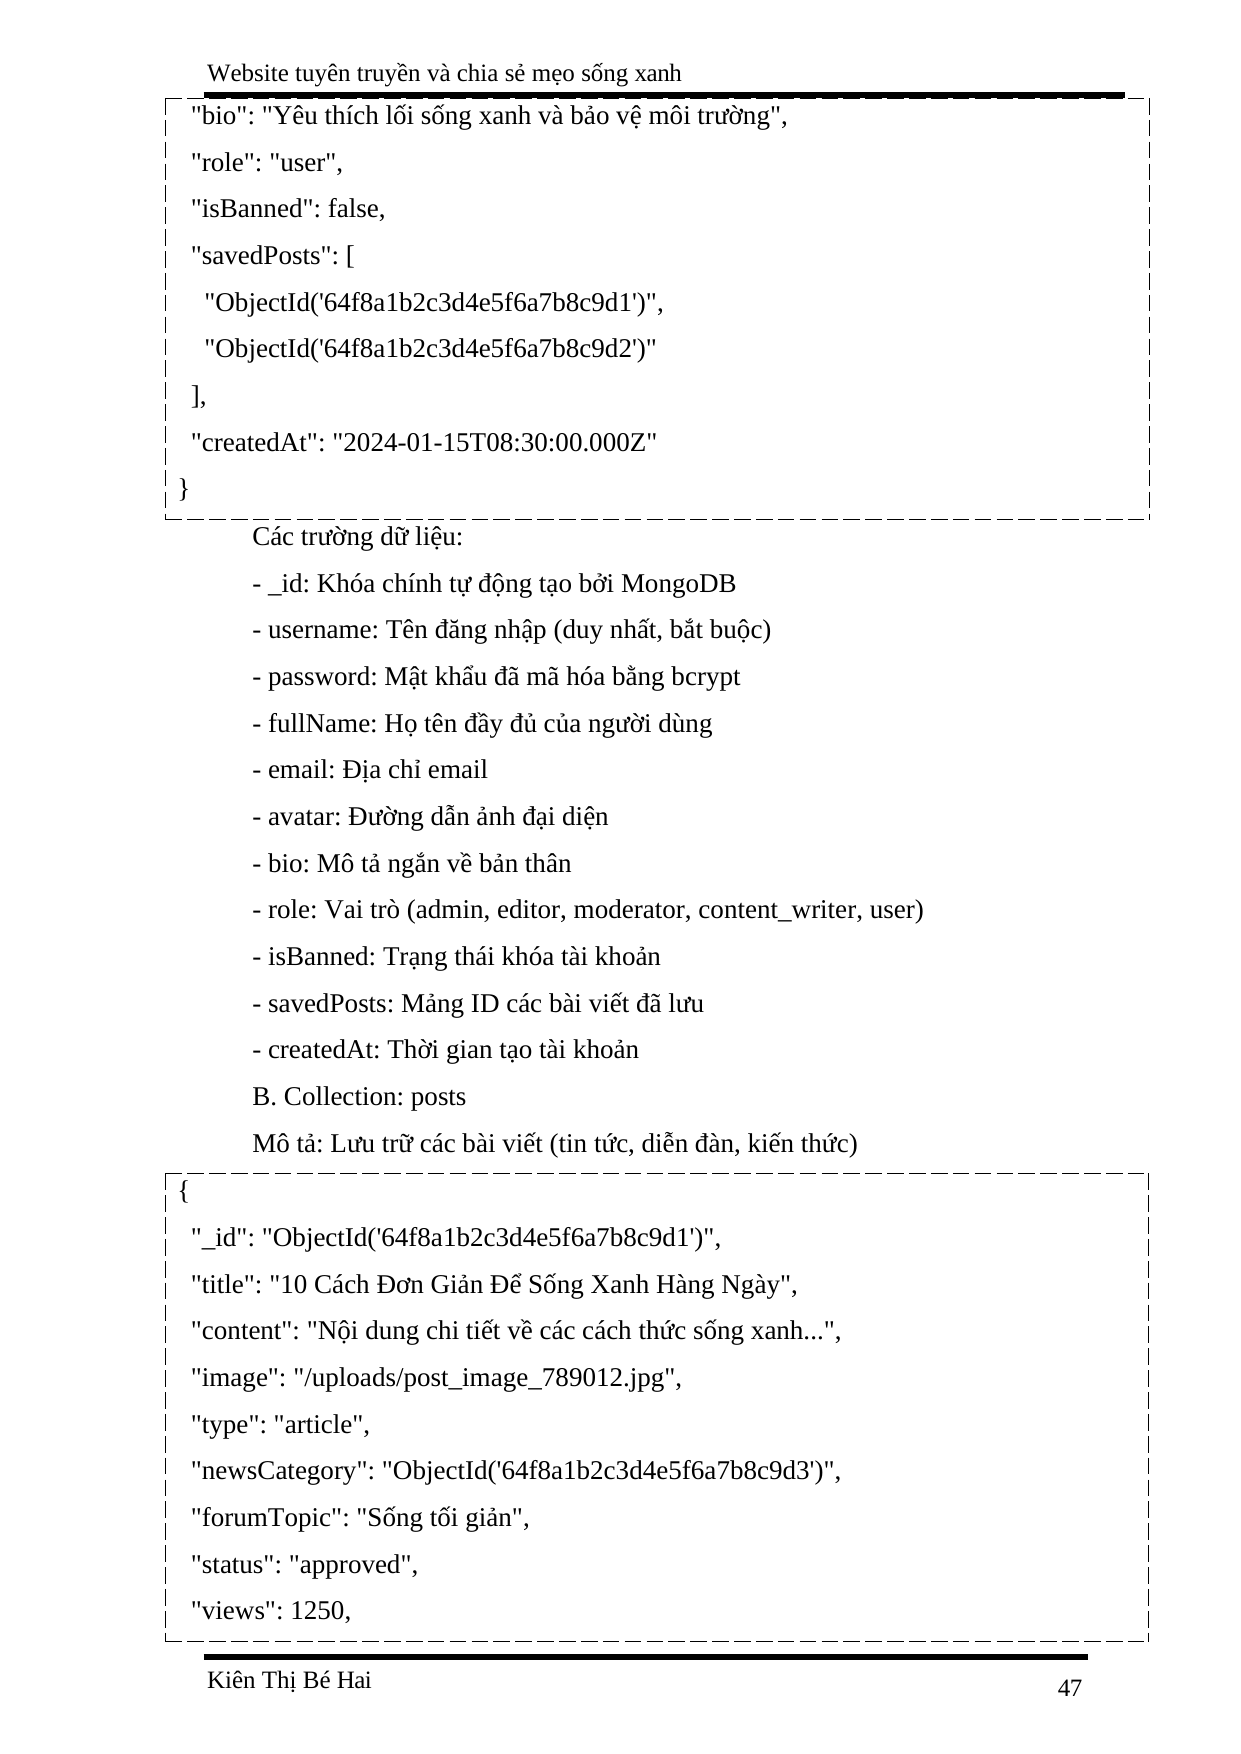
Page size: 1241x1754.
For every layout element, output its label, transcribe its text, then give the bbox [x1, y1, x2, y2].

text - avatar: Đường dẫn ảnh đại diện [177, 800, 1137, 831]
text - _id: Khóa chính tự động tạo bởi MongoDB [177, 567, 1137, 598]
list Collection: posts [177, 1080, 1137, 1111]
text - createdAt: Thời gian tạo tài khoản [177, 1033, 1137, 1064]
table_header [166, 98, 1149, 519]
text - fullName: Họ tên đầy đủ của người dùng [177, 707, 1137, 738]
text - bio: Mô tả ngắn về bản thân [177, 847, 1137, 878]
text - email: Địa chỉ email [177, 753, 1137, 784]
text - savedPosts: Mảng ID các bài viết đã lưu [177, 987, 1137, 1018]
text Mô tả: Lưu trữ các bài viết (tin tức, diễn đàn, kiến thức) [177, 1127, 1137, 1158]
text - isBanned: Trạng thái khóa tài khoản [177, 940, 1137, 971]
text Các trường dữ liệu: [177, 520, 1137, 551]
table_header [166, 1173, 1148, 1641]
text - username: Tên đăng nhập (duy nhất, bắt buộc) [177, 613, 1137, 644]
text - role: Vai trò (admin, editor, moderator, content_writer, user) [177, 893, 1137, 924]
text - password: Mật khẩu đã mã hóa bằng bcrypt [177, 660, 1137, 691]
